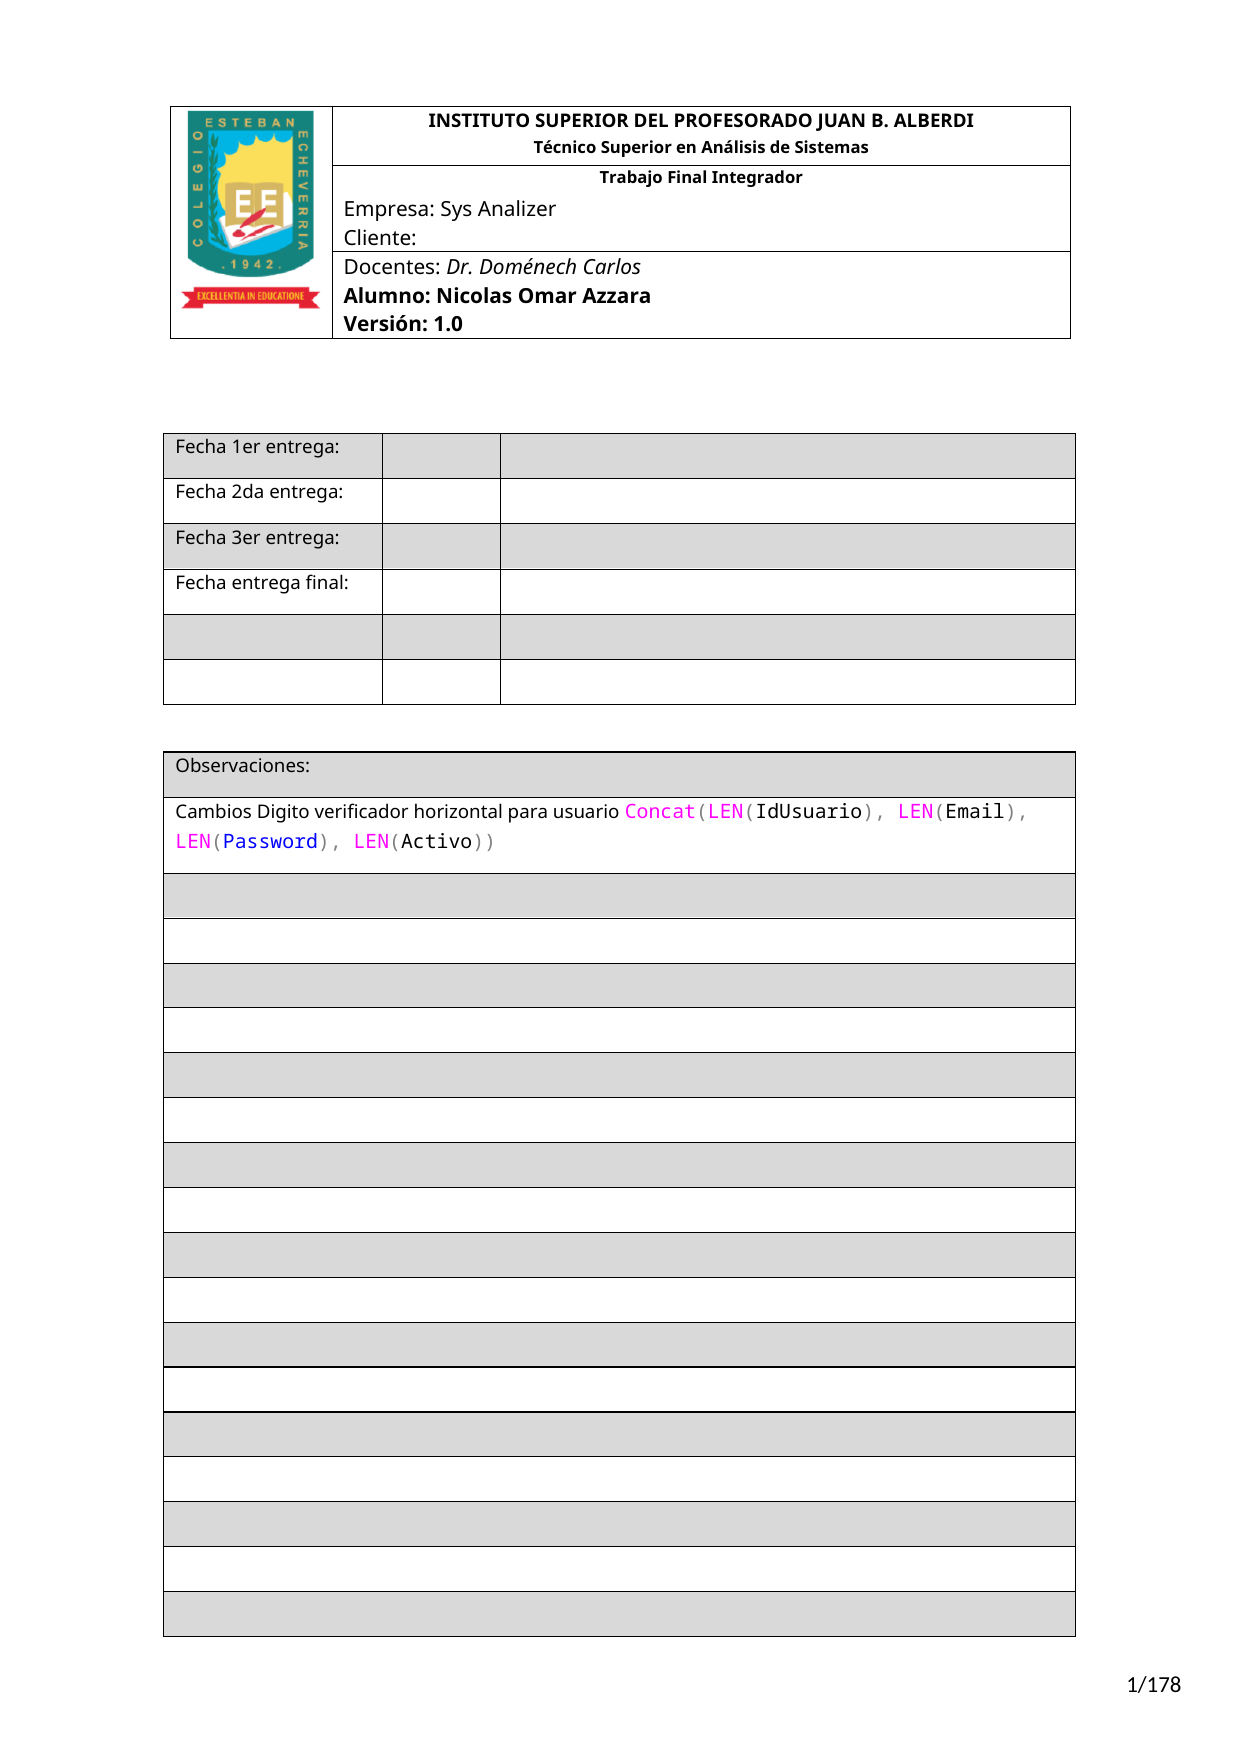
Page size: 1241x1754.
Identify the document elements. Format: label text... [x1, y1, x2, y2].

table_cell [925, 570, 1075, 614]
table_cell [501, 479, 925, 523]
table_cell Fecha 3er entrega: [164, 524, 382, 568]
table_cell [501, 570, 925, 614]
table_cell [164, 964, 1075, 1007]
table_header [501, 434, 925, 478]
table_cell [383, 660, 500, 703]
table_cell Fecha entrega final: [164, 570, 382, 614]
table_cell [164, 660, 382, 703]
picture [181, 107, 321, 322]
table_cell [383, 570, 500, 614]
table_cell [925, 660, 1075, 703]
table_cell [164, 919, 1075, 962]
table_cell [925, 615, 1075, 659]
table_cell [164, 1502, 1075, 1546]
table_cell [925, 479, 1075, 523]
table_cell [164, 1143, 1075, 1187]
table_cell [164, 1278, 1075, 1322]
table_cell [164, 1008, 1075, 1052]
table_cell [501, 660, 925, 703]
table_cell [164, 1457, 1075, 1501]
table_cell [164, 615, 382, 659]
table_cell Cambios Digito verificador horizontal para usuario Concat(LEN(IdUsuario), LEN(Email), LEN(Password), LEN(Activo)) [164, 798, 1075, 873]
table_cell [164, 1233, 1075, 1277]
table_header [925, 434, 1075, 478]
table_header Fecha 1er entrega: [164, 434, 382, 478]
table_cell [164, 1098, 1075, 1142]
table_cell [383, 615, 500, 659]
table_cell [164, 1592, 1075, 1636]
table_cell [383, 479, 500, 523]
table_cell [164, 1413, 1075, 1456]
table_header [383, 434, 500, 478]
table_cell [501, 524, 925, 568]
table_cell [925, 524, 1075, 568]
table_cell [383, 524, 500, 568]
table_cell [164, 1188, 1075, 1232]
table_cell Fecha 2da entrega: [164, 479, 382, 523]
table_cell [164, 1368, 1075, 1411]
table_cell [164, 1053, 1075, 1097]
table_cell [164, 1547, 1075, 1591]
table_cell [164, 1323, 1075, 1366]
table_cell [164, 874, 1075, 917]
table_cell [501, 615, 925, 659]
table_header Observaciones: [164, 753, 1075, 797]
